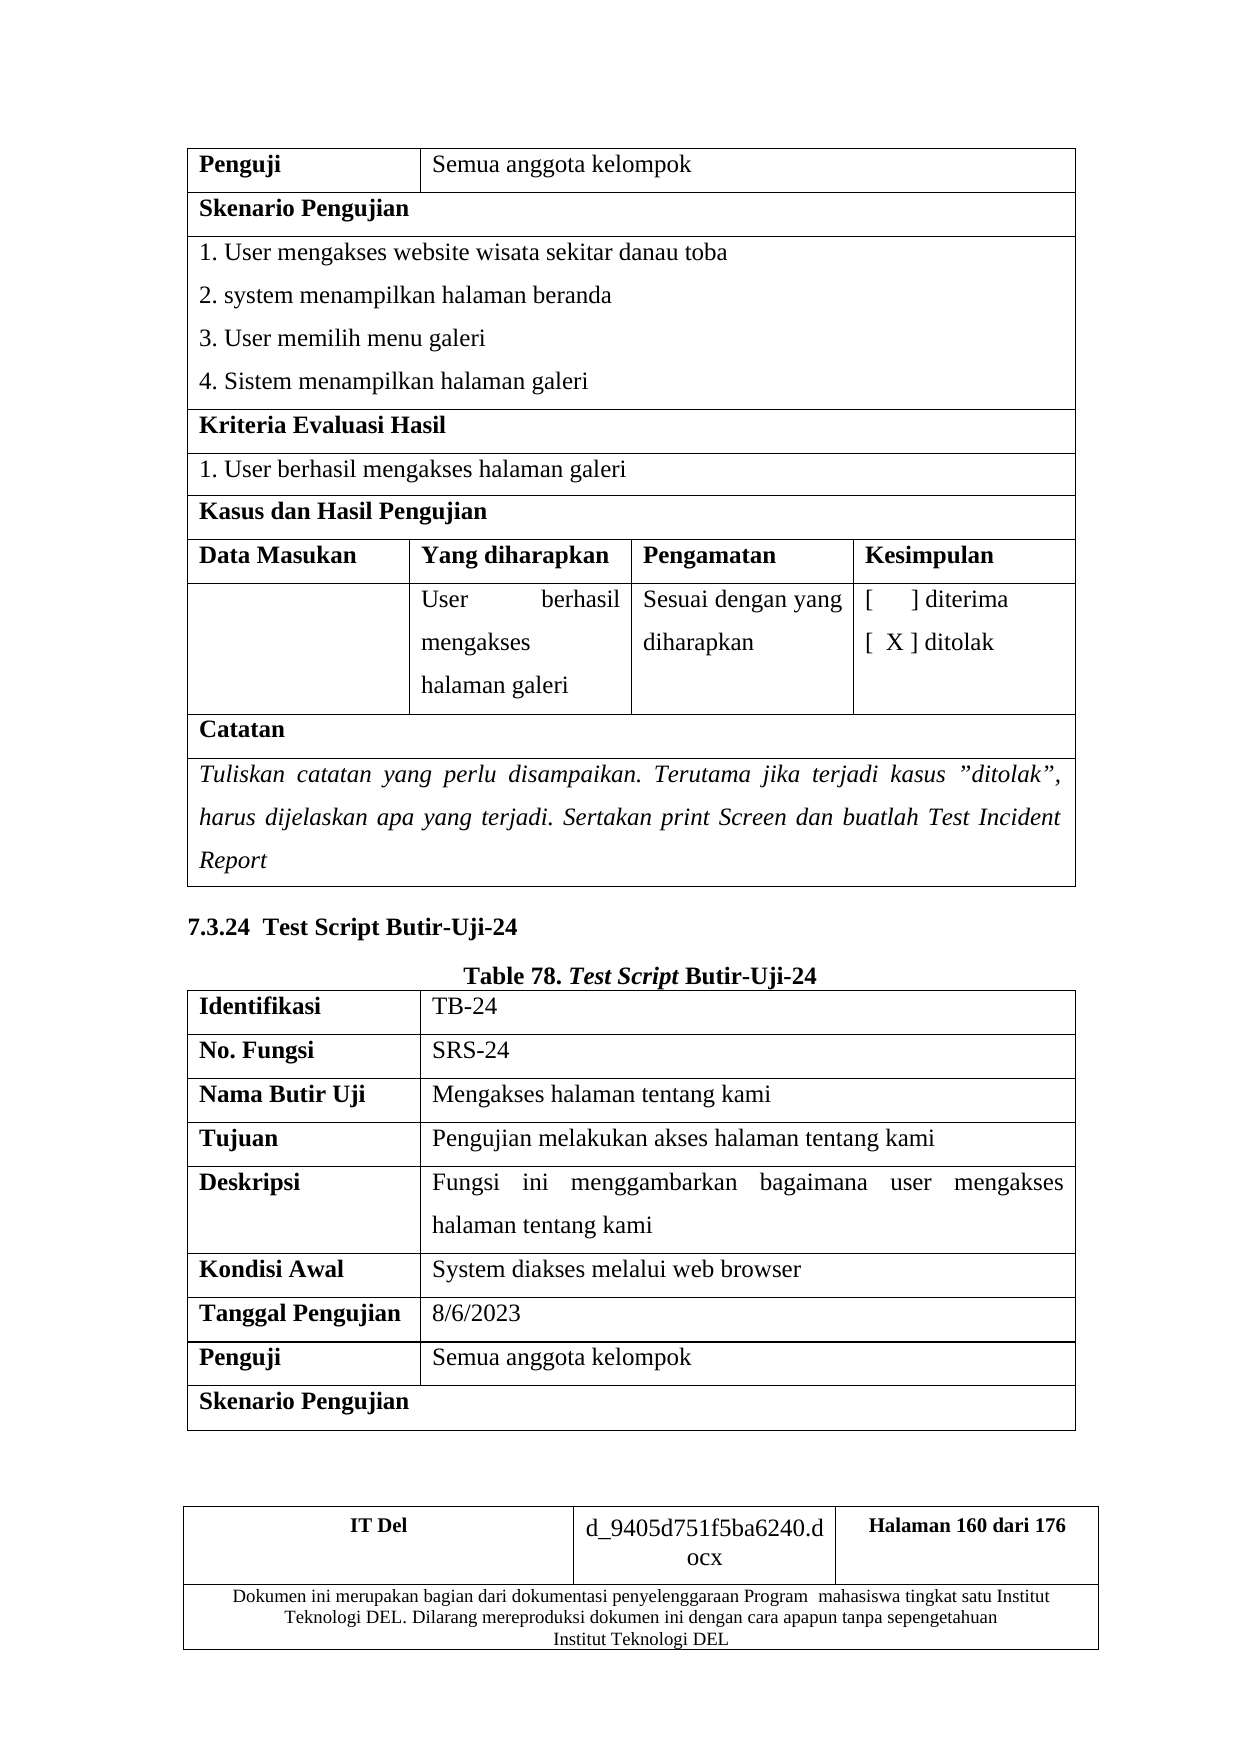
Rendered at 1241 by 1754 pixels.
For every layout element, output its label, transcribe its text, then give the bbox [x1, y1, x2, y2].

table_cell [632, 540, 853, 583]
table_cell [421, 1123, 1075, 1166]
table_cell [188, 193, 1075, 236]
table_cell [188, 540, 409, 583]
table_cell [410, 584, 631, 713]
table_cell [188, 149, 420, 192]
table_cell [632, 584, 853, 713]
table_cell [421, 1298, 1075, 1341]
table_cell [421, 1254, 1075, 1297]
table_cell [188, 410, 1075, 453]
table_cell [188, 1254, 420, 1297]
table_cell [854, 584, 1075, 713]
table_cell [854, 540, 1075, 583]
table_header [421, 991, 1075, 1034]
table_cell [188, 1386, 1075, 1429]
subtitle Test Script Butir-Uji-24 [187, 912, 1092, 940]
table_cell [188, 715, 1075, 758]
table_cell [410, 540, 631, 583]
text Table 78. Test Script Butir-Uji-24 [187, 961, 1092, 990]
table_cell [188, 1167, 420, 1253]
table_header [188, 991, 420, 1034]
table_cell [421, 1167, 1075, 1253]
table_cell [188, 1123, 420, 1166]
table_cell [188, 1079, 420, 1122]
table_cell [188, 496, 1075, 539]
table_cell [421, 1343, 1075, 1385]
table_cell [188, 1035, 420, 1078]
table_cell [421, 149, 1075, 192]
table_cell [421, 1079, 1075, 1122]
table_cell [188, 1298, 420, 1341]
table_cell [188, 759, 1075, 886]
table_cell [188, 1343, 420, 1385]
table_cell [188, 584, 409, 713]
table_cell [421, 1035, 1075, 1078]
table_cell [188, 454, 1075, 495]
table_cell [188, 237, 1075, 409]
